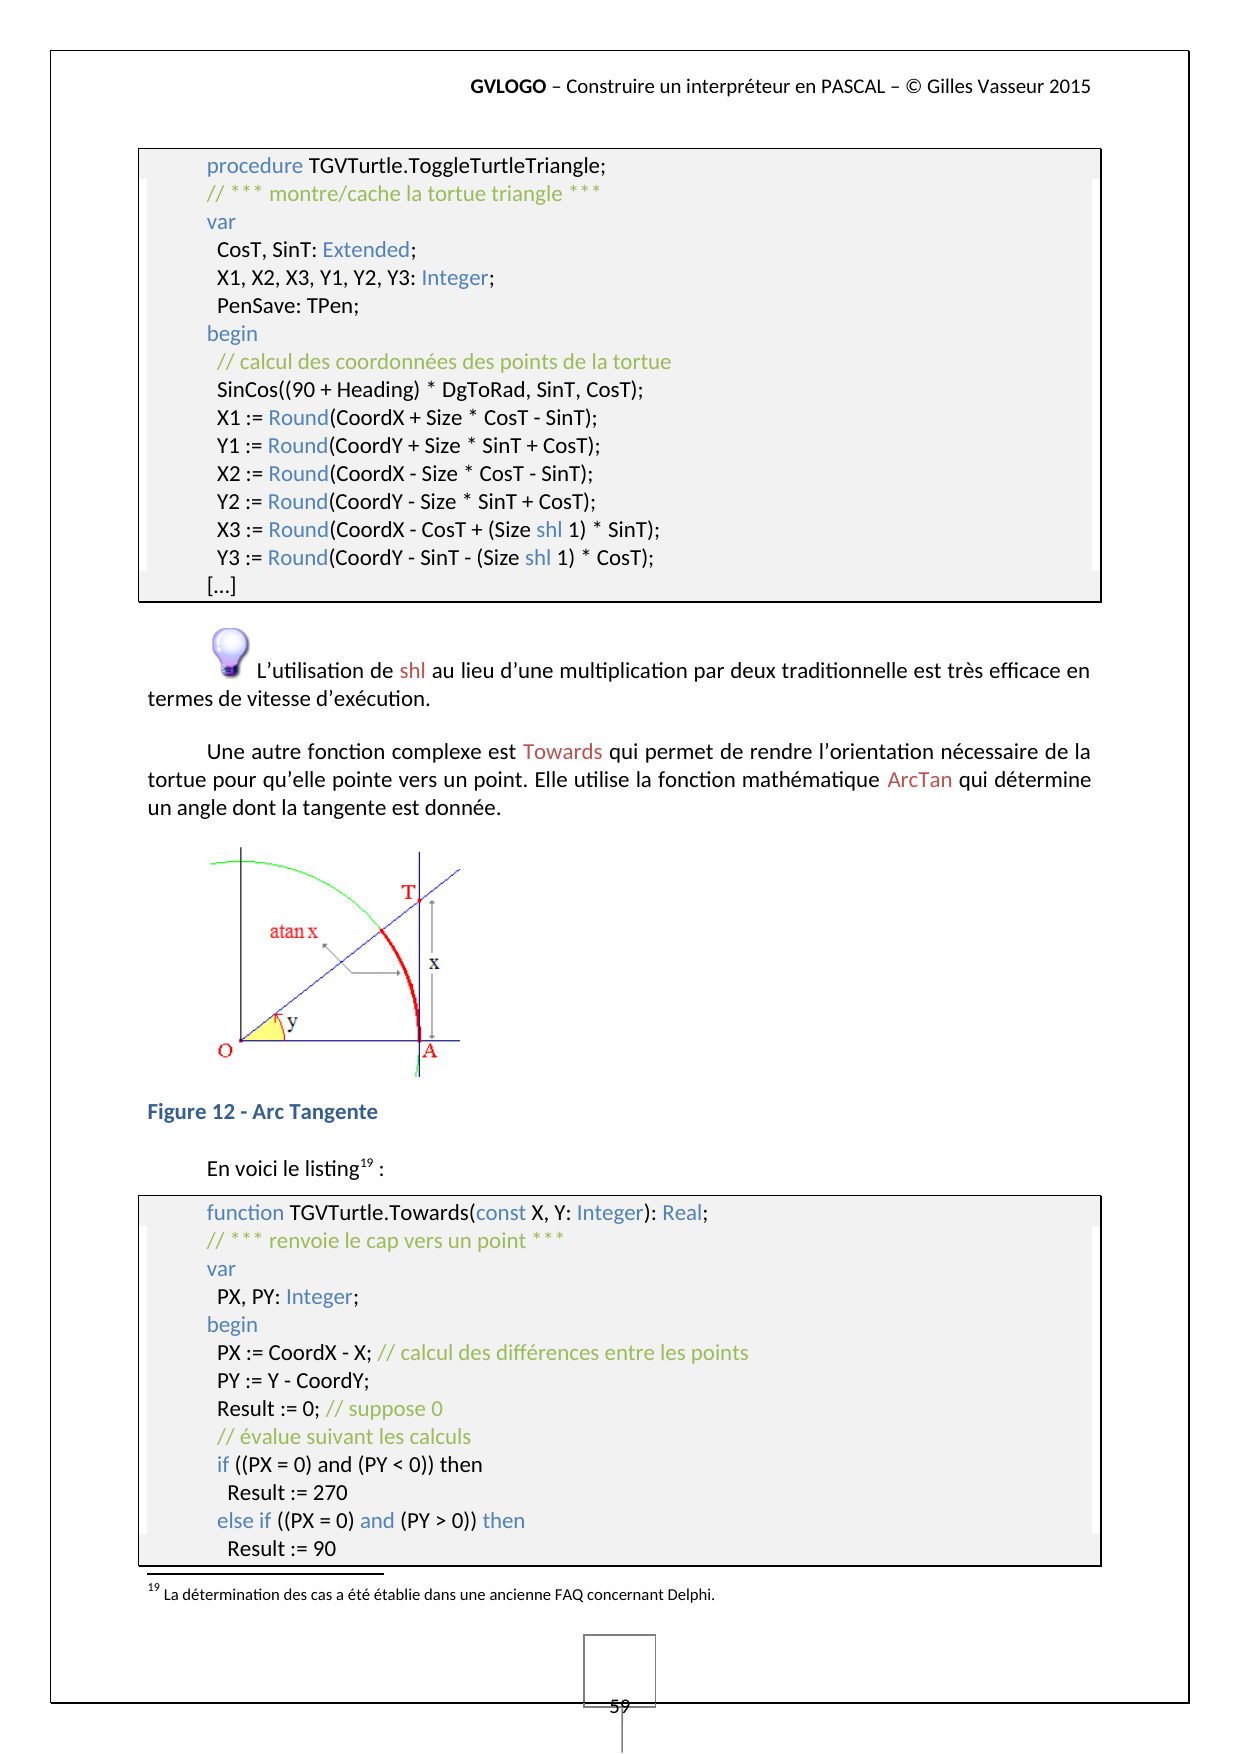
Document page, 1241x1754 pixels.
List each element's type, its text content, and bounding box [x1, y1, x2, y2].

text Result := 0; // suppose 0 [147, 1394, 1092, 1422]
text X1, X2, X3, Y1, Y2, Y3: Integer; [147, 263, 1092, 291]
text PY := Y - CoordY; [147, 1366, 1092, 1394]
text Y1 := Round(CoordY + Size * SinT + CosT); [147, 431, 1092, 459]
text function TGVTurtle.Towards(const X, Y: Integer): Real; [139, 1196, 1100, 1226]
text Une autre fonction complexe est Towards qui permet de rendre l’orientation nécessaire de la tortue pour qu’elle pointe vers un point. Elle utilise la fonction mathématique ArcTan qui détermine un angle dont la tangente est donnée. [147, 737, 1092, 821]
picture [206, 846, 499, 1077]
picture [206, 628, 257, 679]
text if ((PX = 0) and (PY < 0)) then [147, 1450, 1092, 1478]
text PX, PY: Integer; [147, 1282, 1092, 1310]
text procedure TGVTurtle.ToggleTurtleTriangle; [139, 149, 1100, 179]
text // *** renvoie le cap vers un point *** [147, 1226, 1092, 1254]
text CosT, SinT: Extended; [147, 235, 1092, 263]
text Result := 90 [139, 1531, 1100, 1565]
text // évalue suivant les calculs [147, 1422, 1092, 1450]
text Y3 := Round(CoordY - SinT - (Size shl 1) * CosT); [147, 543, 1092, 568]
text En voici le listing : [147, 1154, 1092, 1183]
text begin [147, 319, 1092, 347]
text Figure 12 - Arc Tangente [147, 1097, 1092, 1125]
text PenSave: TPen; [147, 291, 1092, 319]
text […] [139, 568, 1100, 601]
text // *** montre/cache la tortue triangle *** [147, 179, 1092, 207]
text else if ((PX = 0) and (PY > 0)) then [147, 1506, 1092, 1531]
text var [147, 1254, 1092, 1282]
text X2 := Round(CoordX - Size * CosT - SinT); [147, 459, 1092, 487]
text X1 := Round(CoordX + Size * CosT - SinT); [147, 403, 1092, 431]
text L’utilisation de shl au lieu d’une multiplication par deux traditionnelle est très efficace en termes de vitesse d’exécution. [147, 628, 1092, 712]
text PX := CoordX - X; // calcul des différences entre les points [147, 1338, 1092, 1366]
text var [147, 207, 1092, 235]
text Result := 270 [147, 1478, 1092, 1506]
text SinCos((90 + Heading) * DgToRad, SinT, CosT); [147, 375, 1092, 403]
text Y2 := Round(CoordY - Size * SinT + CosT); [147, 487, 1092, 515]
text // calcul des coordonnées des points de la tortue [147, 347, 1092, 375]
text X3 := Round(CoordX - CosT + (Size shl 1) * SinT); [147, 515, 1092, 543]
text begin [147, 1310, 1092, 1338]
